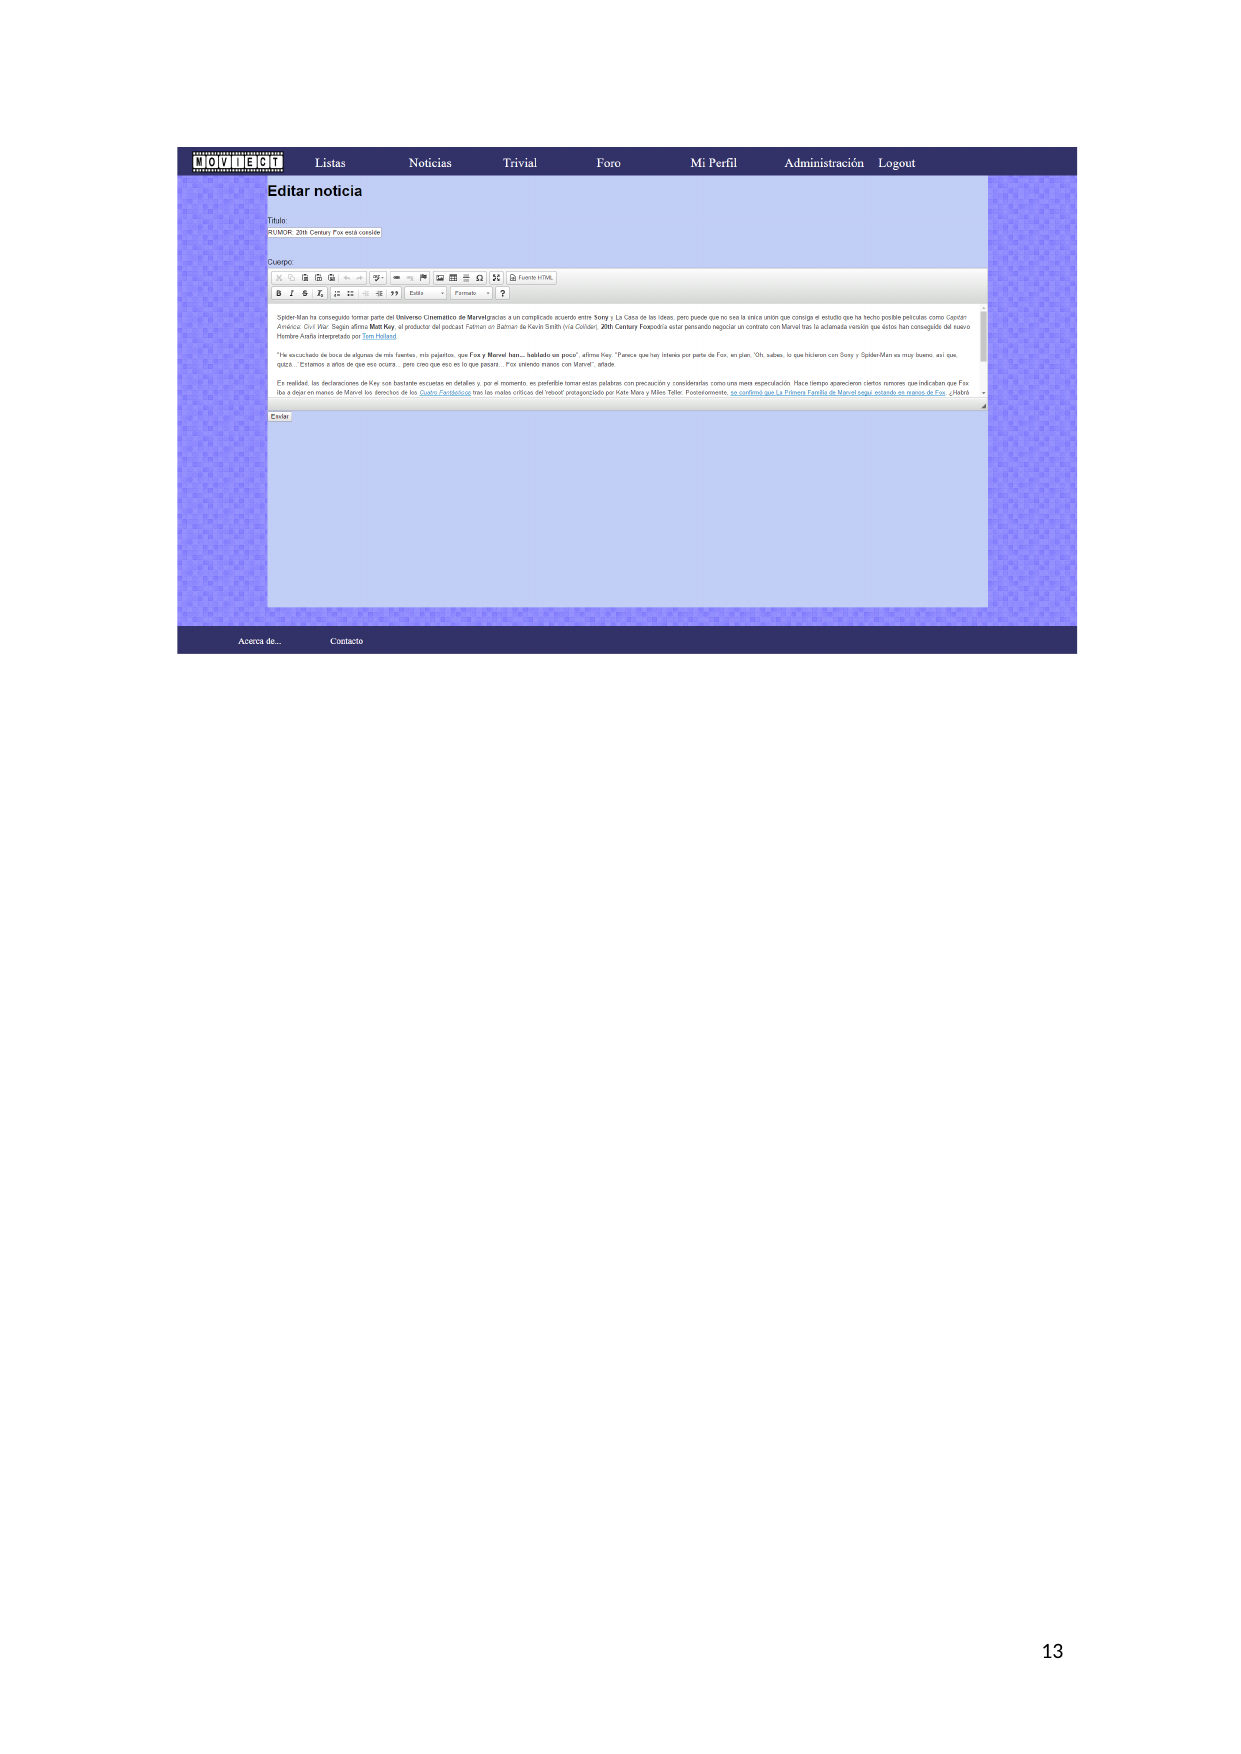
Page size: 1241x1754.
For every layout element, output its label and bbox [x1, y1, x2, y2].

picture [177, 147, 1078, 653]
